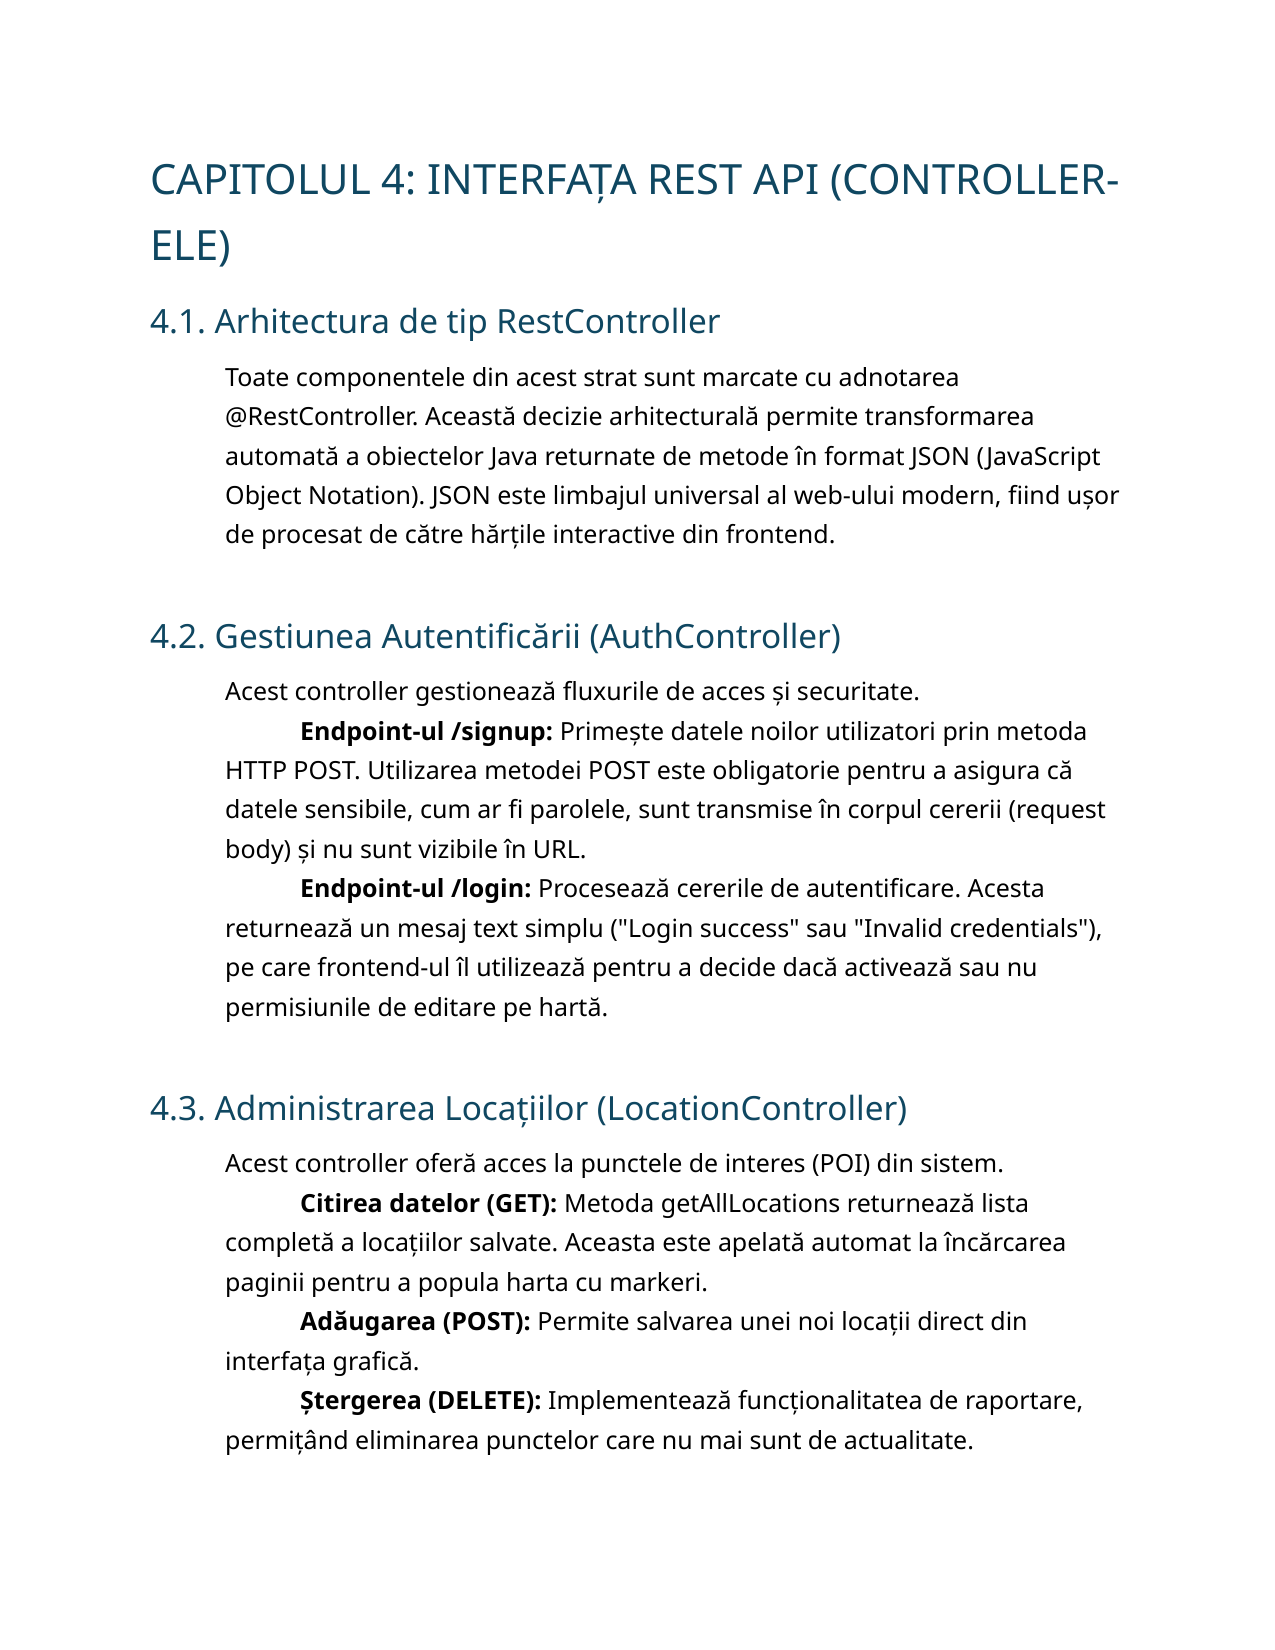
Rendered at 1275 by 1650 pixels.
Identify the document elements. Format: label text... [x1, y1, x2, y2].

text Ștergerea (DELETE): Implementează funcționalitatea de raportare, permițând eliminarea punctelor care nu mai sunt de actualitate. [225, 1383, 1125, 1457]
text Acest controller gestionează fluxurile de acces și securitate. [225, 674, 1125, 708]
text Endpoint-ul /signup: Primește datele noilor utilizatori prin metoda HTTP POST. Utilizarea metodei POST este obligatorie pentru a asigura că datele sensibile, cum ar fi parolele, sunt transmise în corpul cererii (request body) și nu sunt vizibile în URL. [225, 713, 1125, 866]
text Adăugarea (POST): Permite salvarea unei noi locații direct din interfața grafică. [225, 1304, 1125, 1378]
text Acest controller oferă acces la punctele de interes (POI) din sistem. [225, 1146, 1125, 1180]
subtitle CAPITOLUL 4: INTERFAȚA REST API (CONTROLLER-ELE) [150, 150, 1125, 273]
text Citirea datelor (GET): Metoda getAllLocations returnează lista completă a locațiilor salvate. Aceasta este apelată automat la încărcarea paginii pentru a popula harta cu markeri. [225, 1186, 1125, 1299]
subtitle 4.2. Gestiunea Autentificării (AuthController) [150, 613, 1125, 658]
subtitle 4.3. Administrarea Locațiilor (LocationController) [150, 1085, 1125, 1131]
subtitle 4.1. Arhitectura de tip RestController [150, 298, 1125, 344]
text Toate componentele din acest strat sunt marcate cu adnotarea @RestController. Această decizie arhitecturală permite transformarea automată a obiectelor Java returnate de metode în format JSON (JavaScript Object Notation). JSON este limbajul universal al web-ului modern, fiind ușor de procesat de către hărțile interactive din frontend. [225, 359, 1125, 551]
text Endpoint-ul /login: Procesează cererile de autentificare. Acesta returnează un mesaj text simplu ("Login success" sau "Invalid credentials"), pe care frontend-ul îl utilizează pentru a decide dacă activează sau nu permisiunile de editare pe hartă. [225, 871, 1125, 1024]
